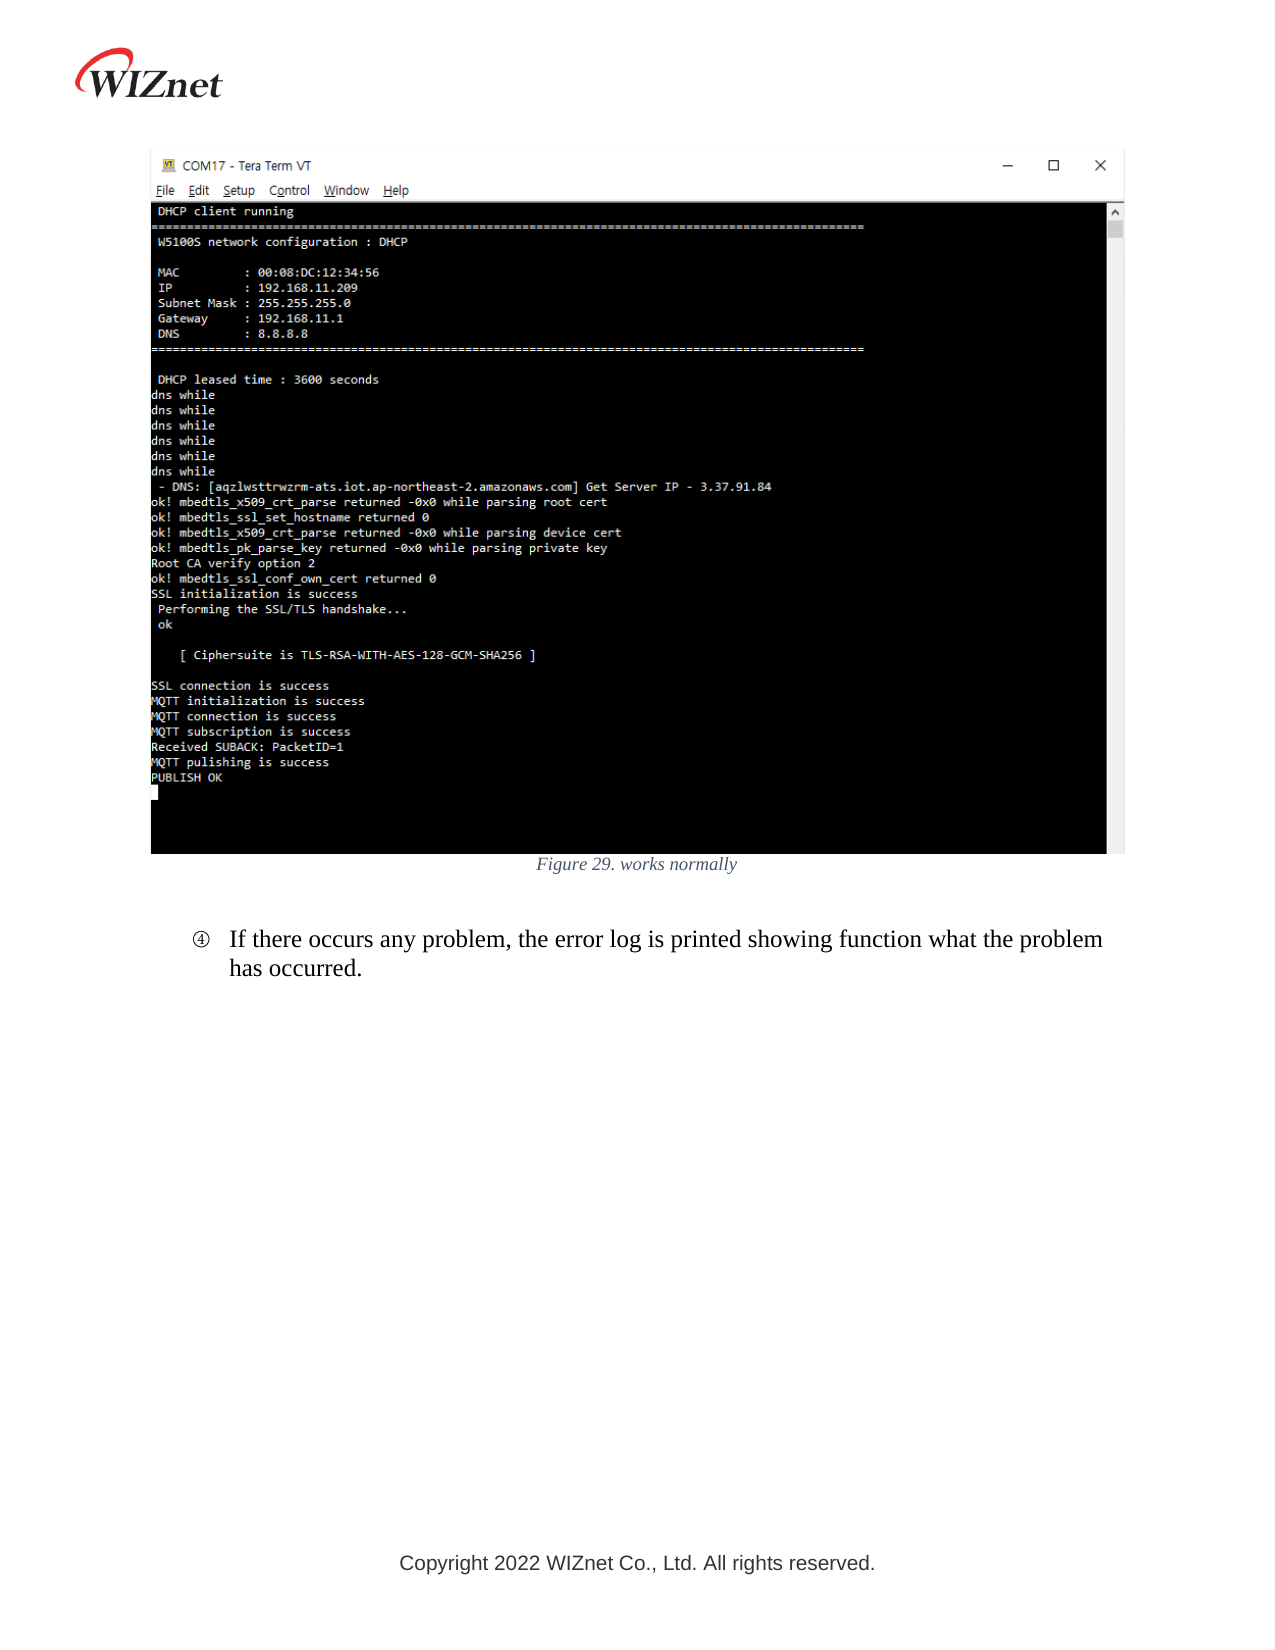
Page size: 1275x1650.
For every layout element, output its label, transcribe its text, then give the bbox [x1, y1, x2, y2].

list If there occurs any problem, the error log is printed showing function what the problem has occurred. [192, 924, 1125, 982]
picture [75, 36, 223, 111]
text Figure . works normally [150, 854, 1125, 875]
picture [150, 150, 1125, 854]
